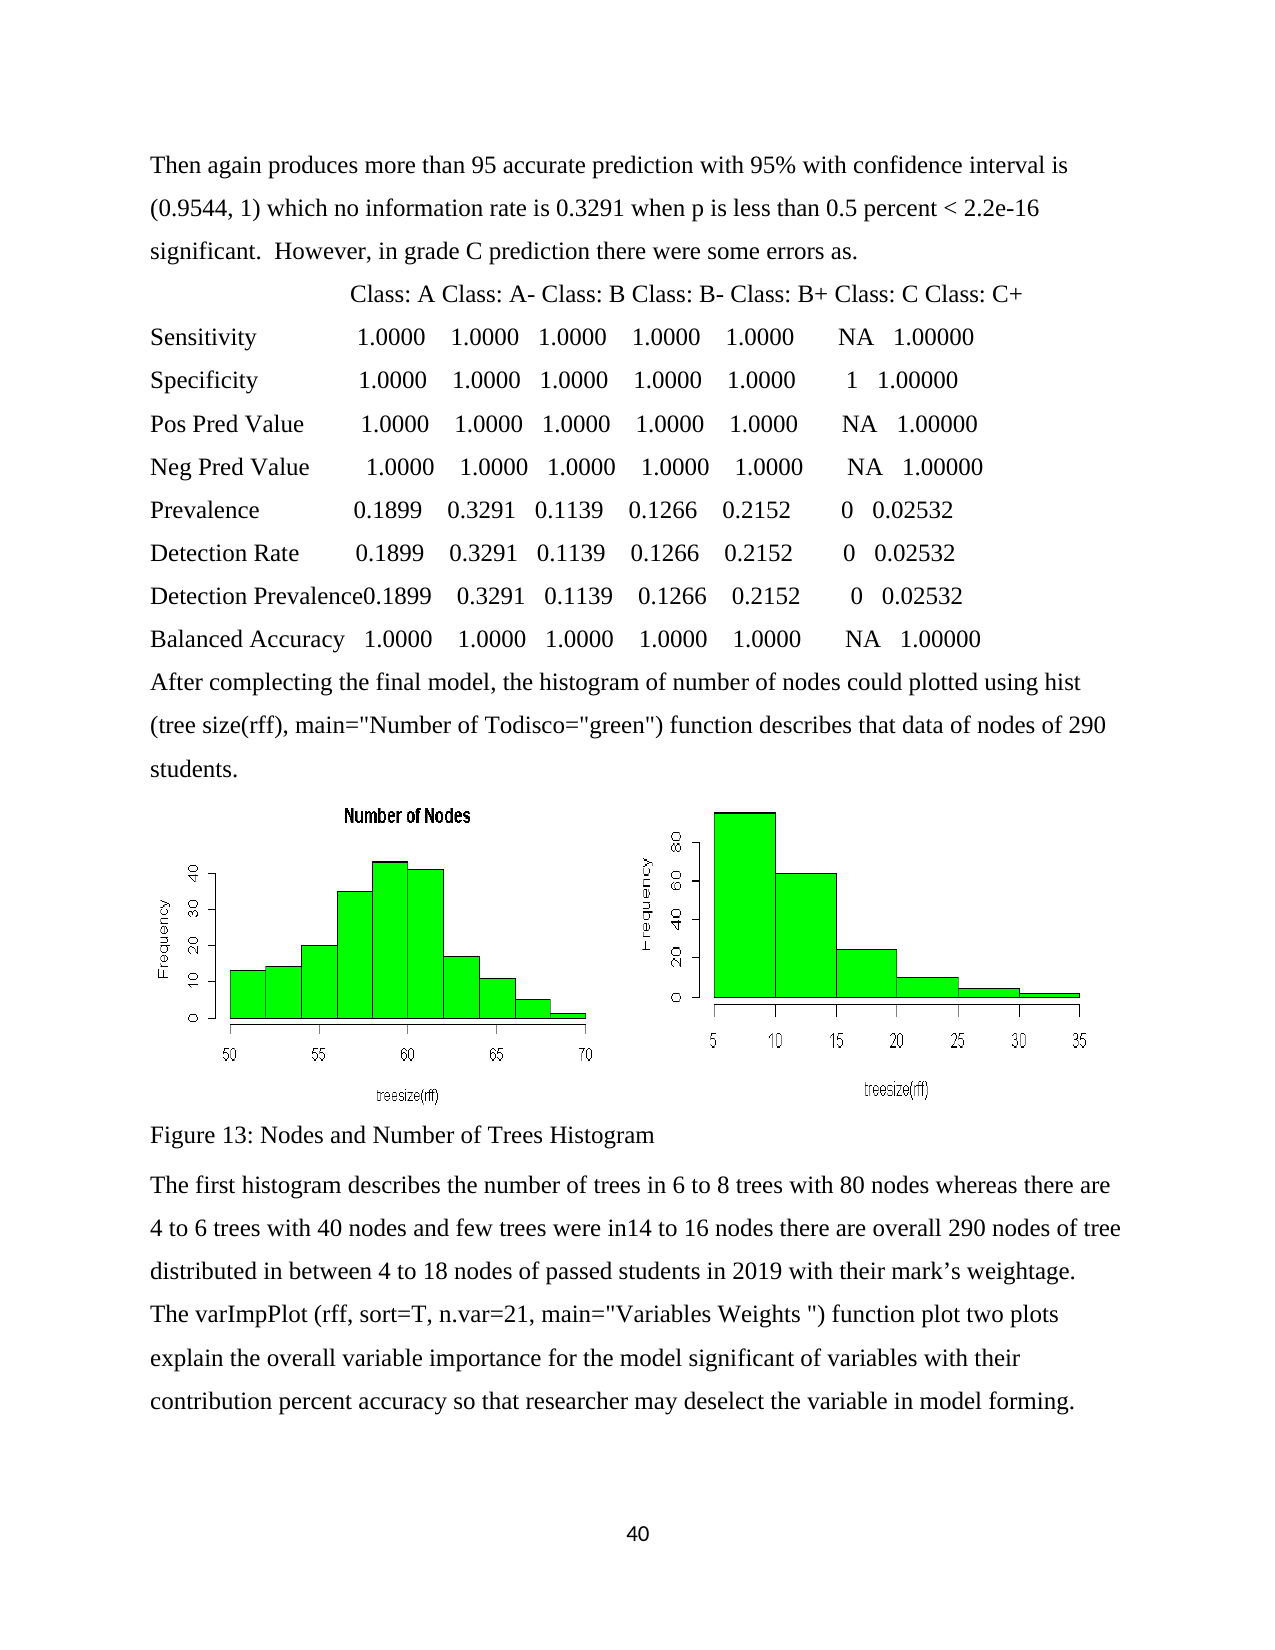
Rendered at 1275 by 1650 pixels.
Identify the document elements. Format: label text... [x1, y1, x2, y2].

text Detection Prevalence0.1899 0.3291 0.1139 0.1266 0.2152 0 0.02532 [150, 581, 1125, 610]
text Class: A Class: A- Class: B Class: B- Class: B+ Class: C Class: C+ [150, 279, 1125, 308]
text The varImpPlot (rff, sort=T, n.var=21, main="Variables Weights ") function plot two plots explain the overall variable importance for the model significant of variables with their contribution percent accuracy so that researcher may deselect the variable in model forming. [150, 1299, 1125, 1414]
text After complecting the final model, the histogram of number of nodes could plotted using hist (tree size(rff), main="Number of Todisco="green") function describes that data of nodes of 290 students. [150, 667, 1125, 782]
text Detection Rate 0.1899 0.3291 0.1139 0.1266 0.2152 0 0.02532 [150, 538, 1125, 567]
text Sensitivity 1.0000 1.0000 1.0000 1.0000 1.0000 NA 1.00000 [150, 322, 1125, 351]
text The first histogram describes the number of trees in 6 to 8 trees with 80 nodes whereas there are 4 to 6 trees with 40 nodes and few trees were in14 to 16 nodes there are overall 290 nodes of tree distributed in between 4 to 18 nodes of passed students in 2019 with their mark’s weightage. [150, 1170, 1125, 1285]
text Then again produces more than 95 accurate prediction with 95% with confidence interval is (0.9544, 1) which no information rate is 0.3291 when p is less than 0.5 percent < 2.2e-16 significant. However, in grade C prediction there were some errors as. [150, 150, 1125, 265]
text Specificity 1.0000 1.0000 1.0000 1.0000 1.0000 1 1.00000 [150, 366, 1125, 394]
text Balanced Accuracy 1.0000 1.0000 1.0000 1.0000 1.0000 NA 1.00000 [150, 624, 1125, 653]
text Figure 13: Nodes and Number of Trees Histogram [150, 1121, 1125, 1149]
text Prevalence 0.1899 0.3291 0.1139 0.1266 0.2152 0 0.02532 [150, 495, 1125, 524]
picture [156, 796, 599, 1107]
text Neg Pred Value 1.0000 1.0000 1.0000 1.0000 1.0000 NA 1.00000 [150, 452, 1125, 481]
text Pos Pred Value 1.0000 1.0000 1.0000 1.0000 1.0000 NA 1.00000 [150, 409, 1125, 437]
picture [642, 804, 1088, 1107]
